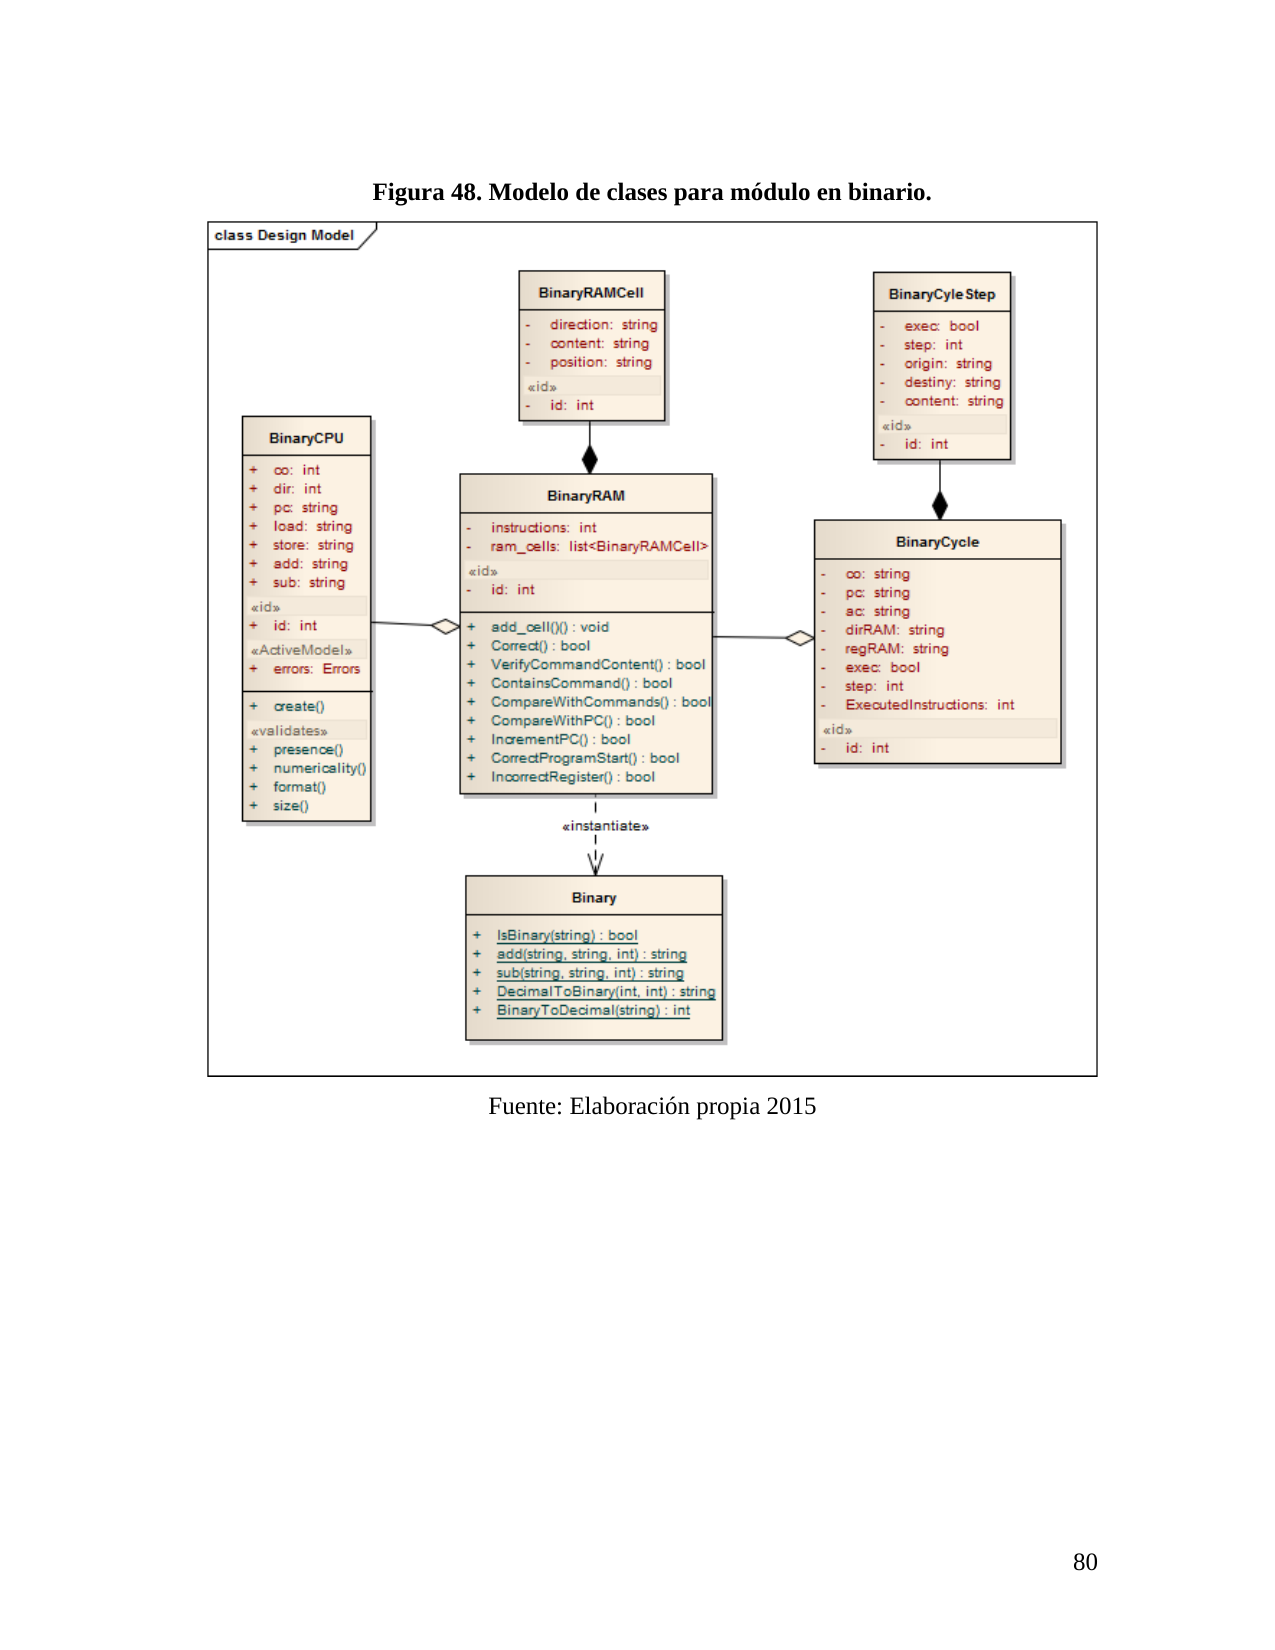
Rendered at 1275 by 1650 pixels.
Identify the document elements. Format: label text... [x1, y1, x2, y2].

picture [206, 220, 1098, 1077]
text Figura 48. Modelo de clases para módulo en binario. [207, 177, 1098, 206]
text Fuente: Elaboración propia 2015 [207, 1091, 1098, 1120]
